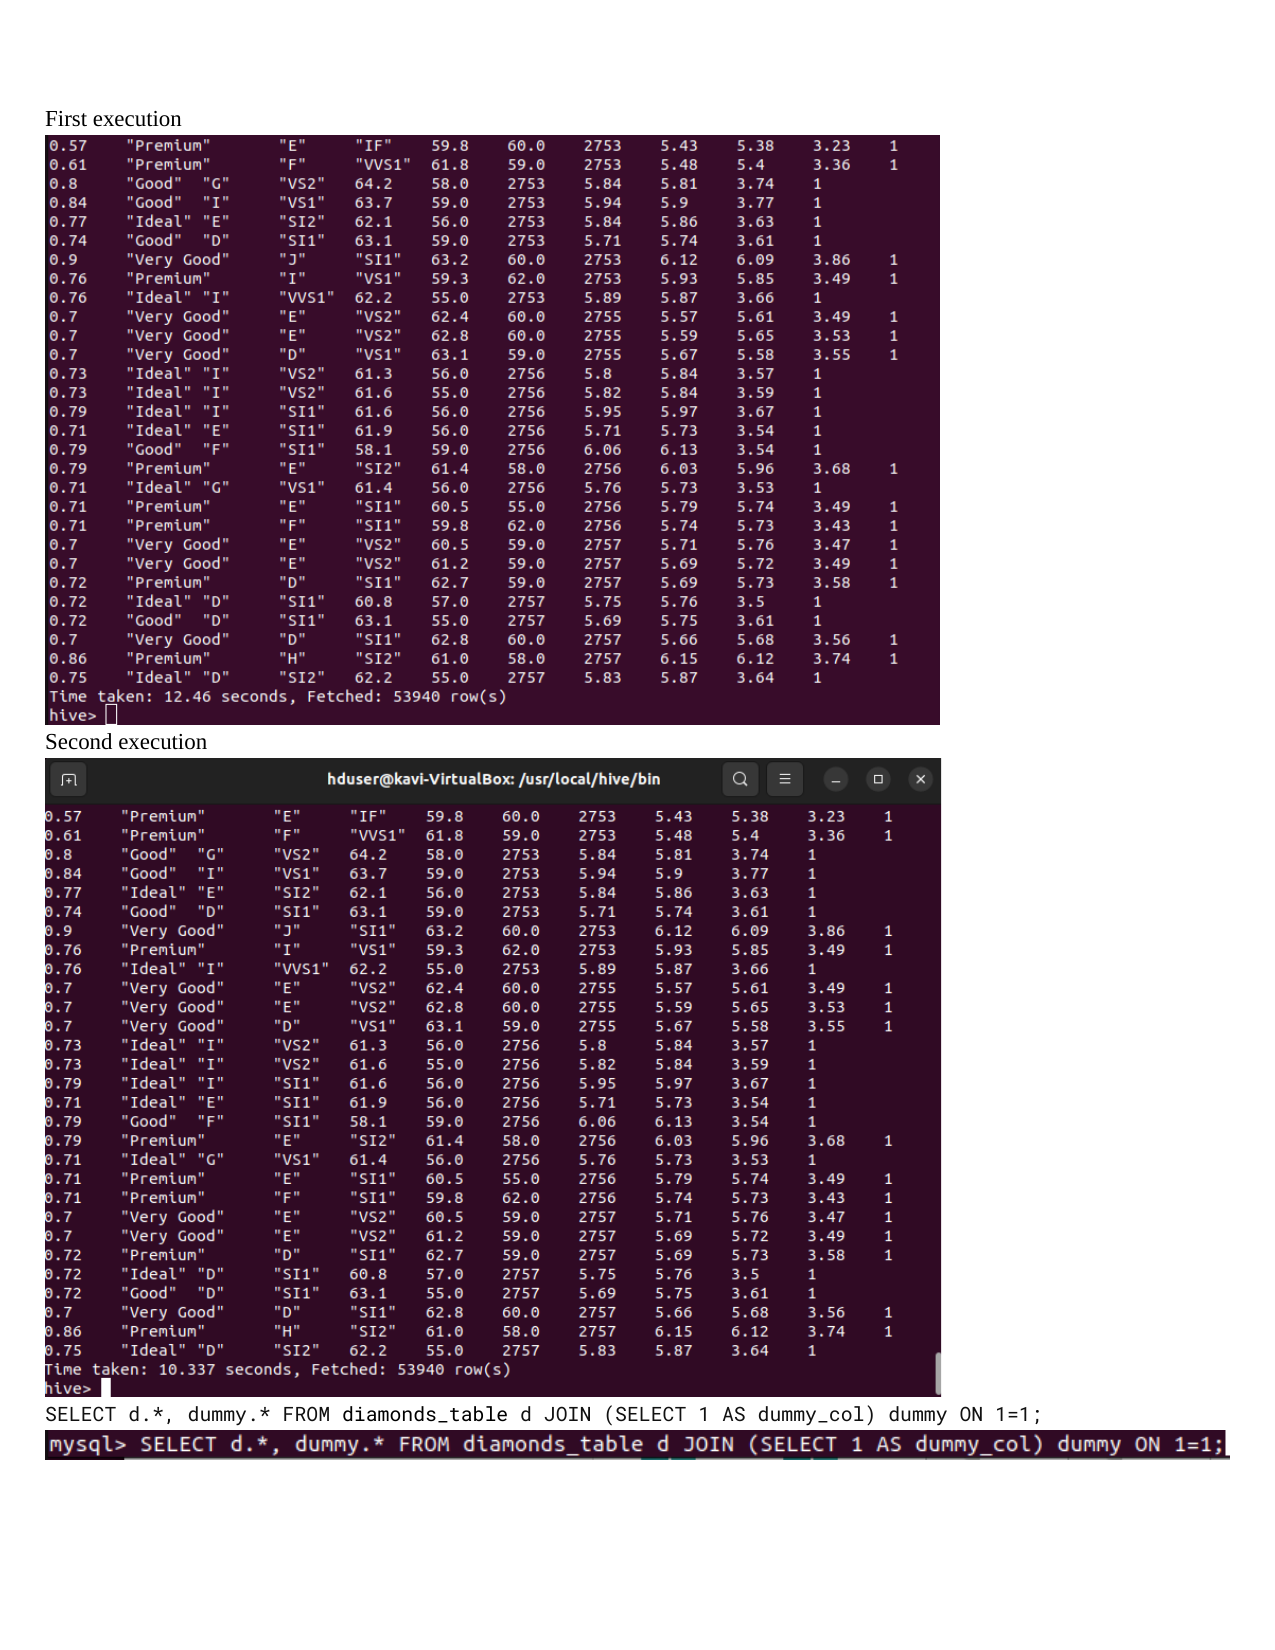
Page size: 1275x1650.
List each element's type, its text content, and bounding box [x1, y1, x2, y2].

picture [45, 135, 940, 725]
text Second execution [45, 728, 1230, 755]
text SELECT d.*, dummy.* FROM diamonds_table d JOIN (SELECT 1 AS dummy_col) dummy ON 1=1; [45, 1401, 1230, 1427]
picture [45, 758, 942, 1397]
text First execution [45, 105, 1230, 132]
picture [45, 1430, 1230, 1460]
